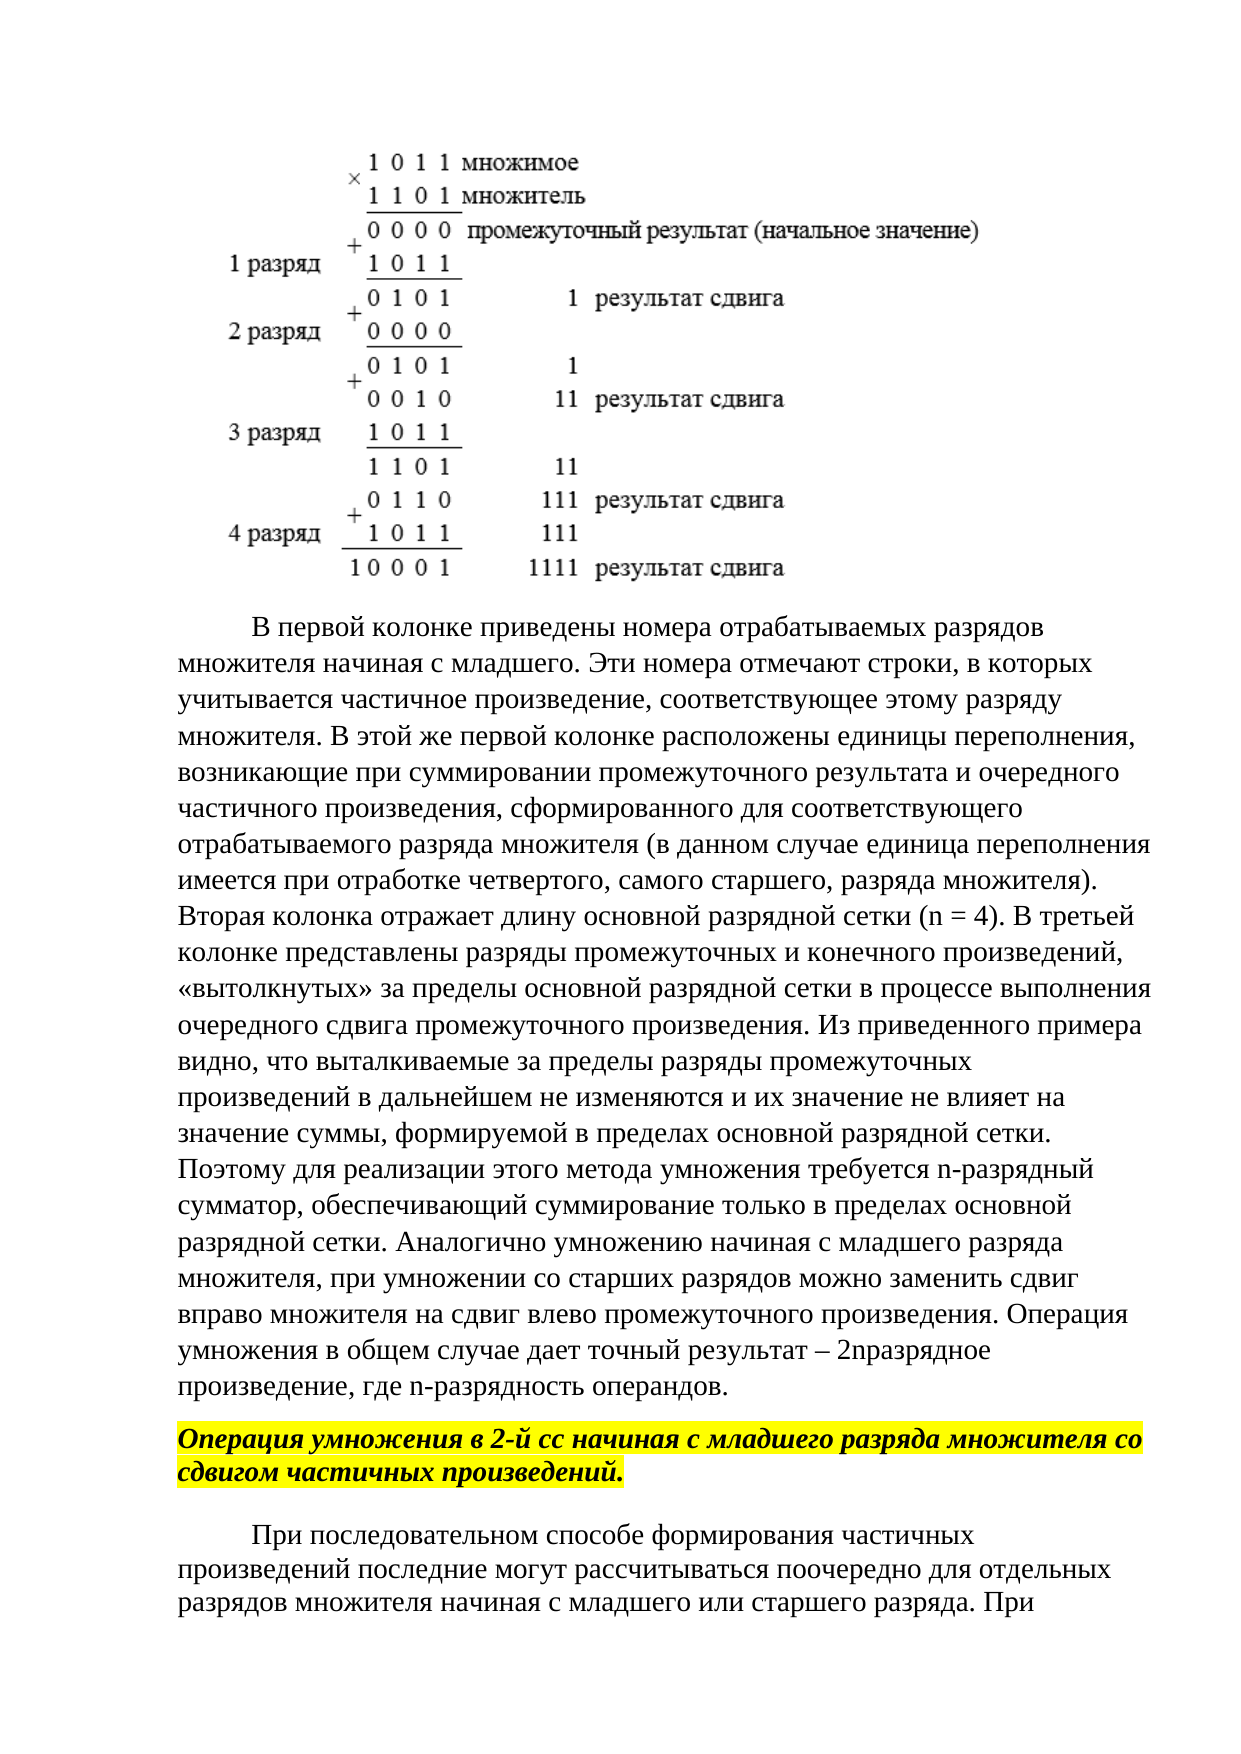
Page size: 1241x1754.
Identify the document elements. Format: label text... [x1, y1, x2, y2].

text Операция умножения в 2-й сс начиная с младшего разряда множителя со сдвигом частичных произведений. [177, 1421, 1152, 1488]
picture [177, 118, 995, 591]
text В первой колонке приведены номера отрабатываемых разрядов множителя начиная с младшего. Эти номера отмечают строки, в которых учитывается частичное произведение, соответствующее этому разряду множителя. В этой же первой колонке расположены единицы переполнения, возникающие при суммировании промежуточного результата и очередного частичного произведения, сформированного для соответствующего отрабатываемого разряда множителя (в данном случае единица переполнения имеется при отработке четвертого, самого старшего, разряда множителя). Вторая колонка отражает длину основной разрядной сетки (n = 4). В третьей колонке представлены разряды промежуточных и конечного произведений, «вытолкнутых» за пределы основной разрядной сетки в процессе выполнения очередного сдвига промежуточного произведения. Из приведенного примера видно, что выталкиваемые за пределы разряды промежуточных произведений в дальнейшем не изменяются и их значение не влияет на значение суммы, формируемой в пределах основной разрядной сетки. Поэтому для реализации этого метода умножения требуется n-разрядный сумматор, обеспечивающий суммирование только в пределах основной разрядной сетки. Аналогично умножению начиная с младшего разряда множителя, при умножении со старших разрядов можно заменить сдвиг вправо множителя на сдвиг влево промежуточного произведения. Операция умножения в общем случае дает точный результат – 2nразрядное произведение, где n-разрядность операндов. [177, 609, 1152, 1402]
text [177, 1517, 1152, 1618]
